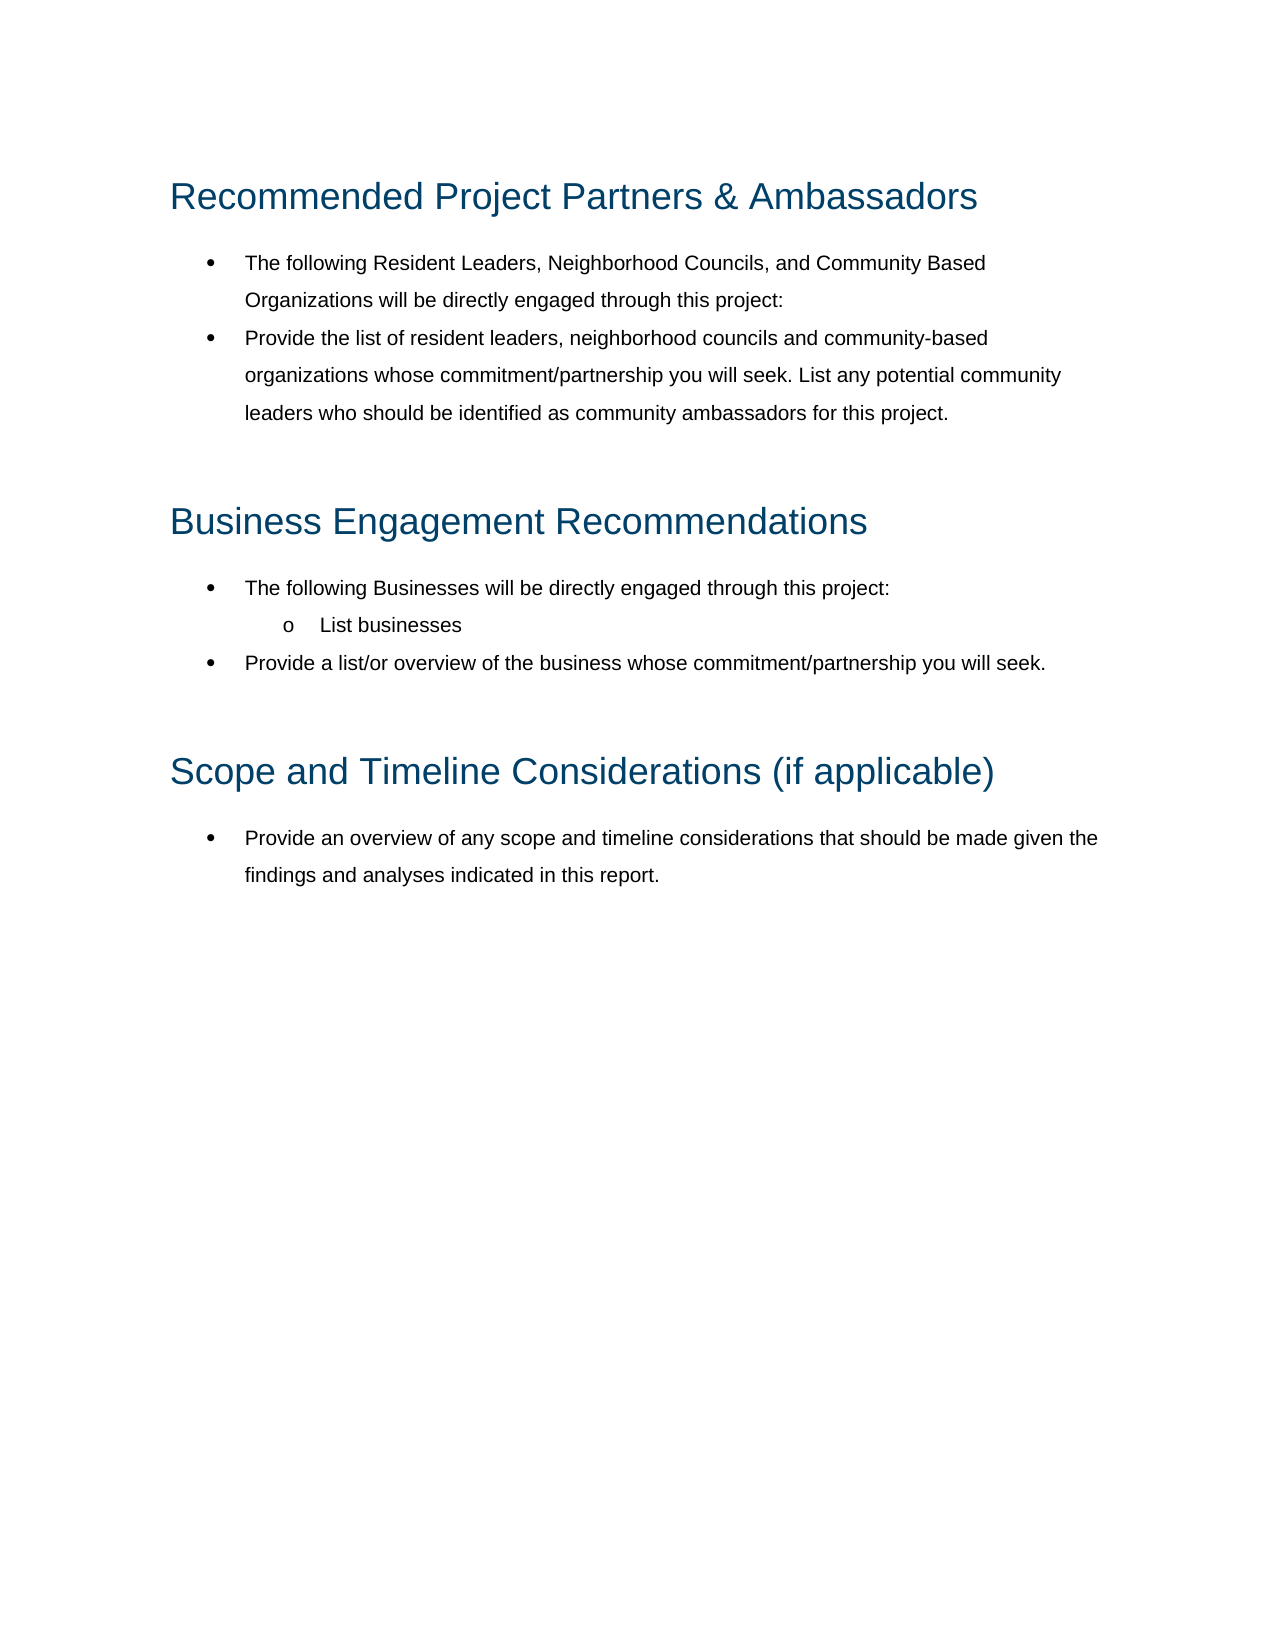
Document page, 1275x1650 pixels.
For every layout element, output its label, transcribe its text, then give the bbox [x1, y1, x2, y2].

list The following Businesses will be directly engaged through this project: [207, 565, 1106, 603]
list Provide the list of resident leaders, neighborhood councils and community-based organizations whose commitment/partnership you will seek. List any potential community leaders who should be identified as community ambassadors for this project. [207, 315, 1106, 428]
list Provide an overview of any scope and timeline considerations that should be made given the findings and analyses indicated in this report. [207, 815, 1106, 890]
subtitle Business Engagement Recommendations [169, 494, 1106, 544]
subtitle Scope and Timeline Considerations (if applicable) [169, 744, 1106, 794]
list The following Resident Leaders, Neighborhood Councils, and Community Based Organizations will be directly engaged through this project: [207, 240, 1106, 315]
subtitle Recommended Project Partners & Ambassadors [169, 169, 1106, 219]
list List businesses [282, 603, 1106, 640]
list Provide a list/or overview of the business whose commitment/partnership you will seek. [207, 640, 1106, 678]
